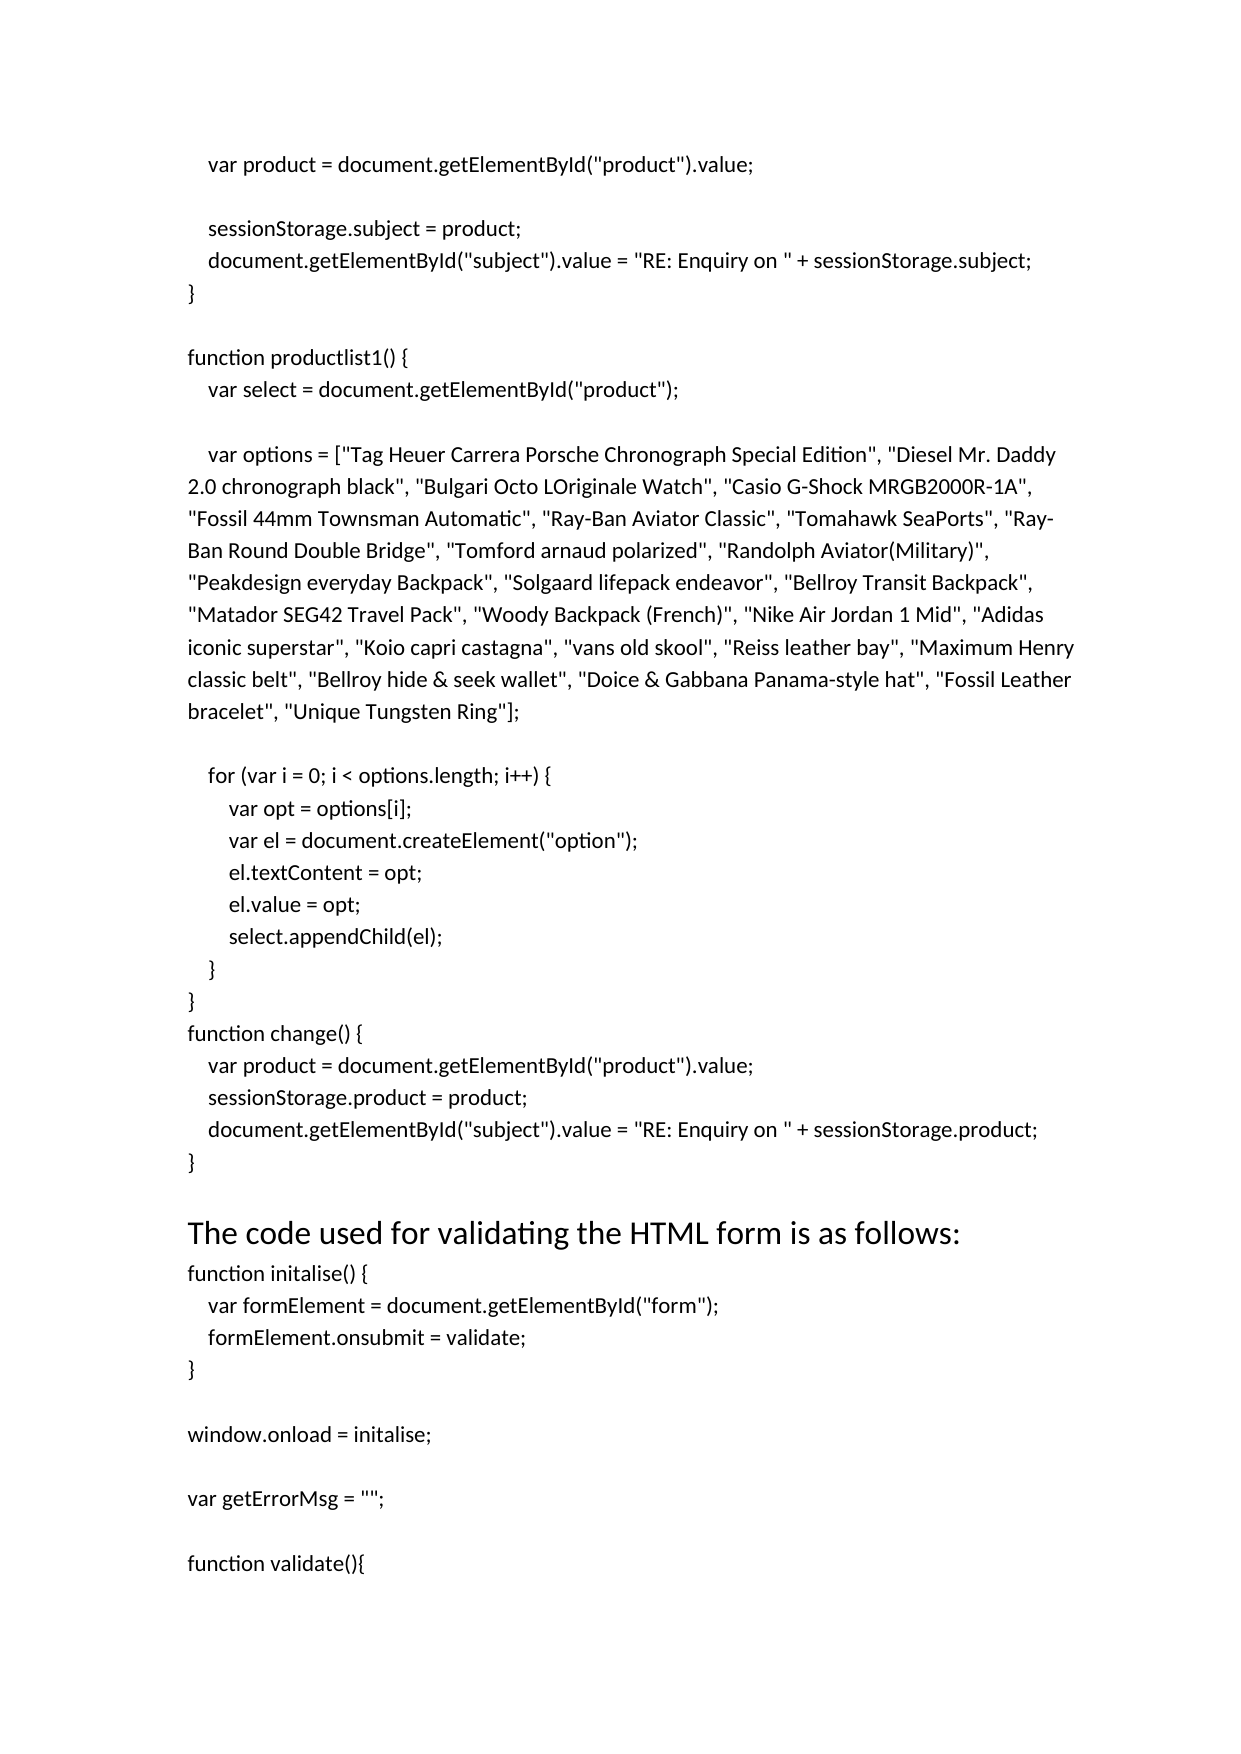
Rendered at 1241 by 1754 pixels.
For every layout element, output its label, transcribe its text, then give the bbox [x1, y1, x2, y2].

list document.getElementById("subject").value = "RE: Enquiry on " + sessionStorage.product; [187, 1116, 1090, 1144]
list document.getElementById("subject").value = "RE: Enquiry on " + sessionStorage.subject; [187, 247, 1090, 274]
list } [187, 1148, 1090, 1176]
list var opt = options[i]; [187, 794, 1090, 822]
list var formElement = document.getElementById("form"); [187, 1291, 1090, 1319]
list The code used for validating the HTML form is as follows: [187, 1212, 1090, 1253]
list el.value = opt; [187, 890, 1090, 918]
list var product = document.getElementById("product").value; [187, 1051, 1090, 1079]
list sessionStorage.product = product; [187, 1083, 1090, 1111]
list formElement.onsubmit = validate; [187, 1323, 1090, 1351]
list function change() { [187, 1019, 1090, 1047]
list var select = document.getElementById("product"); [187, 375, 1090, 403]
list } [187, 955, 1090, 983]
list function initalise() { [187, 1259, 1090, 1287]
list var options = ["Tag Heuer Carrera Porsche Chronograph Special Edition", "Diesel Mr. Daddy 2.0 chronograph black", "Bulgari Octo LOriginale Watch", "Casio G-Shock MRGB2000R-1A", "Fossil 44mm Townsman Automatic", "Ray-Ban Aviator Classic", "Tomahawk SeaPorts", "Ray-Ban Round Double Bridge", "Tomford arnaud polarized", "Randolph Aviator(Military)", "Peakdesign everyday Backpack", "Solgaard lifepack endeavor", "Bellroy Transit Backpack", "Matador SEG42 Travel Pack", "Woody Backpack (French)", "Nike Air Jordan 1 Mid", "Adidas iconic superstar", "Koio capri castagna", "vans old skool", "Reiss leather bay", "Maximum Henry classic belt", "Bellroy hide & seek wallet", "Doice & Gabbana Panama-style hat", "Fossil Leather bracelet", "Unique Tungsten Ring"]; [187, 440, 1090, 725]
list for (var i = 0; i < options.length; i++) { [187, 762, 1090, 789]
list } [187, 987, 1090, 1015]
list var getErrorMsg = ""; [187, 1484, 1090, 1512]
list } [187, 279, 1090, 307]
list window.onload = initalise; [187, 1420, 1090, 1448]
list function productlist1() { [187, 343, 1090, 371]
list var el = document.createElement("option"); [187, 826, 1090, 854]
list sessionStorage.subject = product; [187, 214, 1090, 242]
list el.textContent = opt; [187, 858, 1090, 886]
list function validate(){ [187, 1549, 1090, 1577]
list select.appendChild(el); [187, 922, 1090, 951]
list var product = document.getElementById("product").value; [187, 150, 1090, 178]
list } [187, 1356, 1090, 1383]
